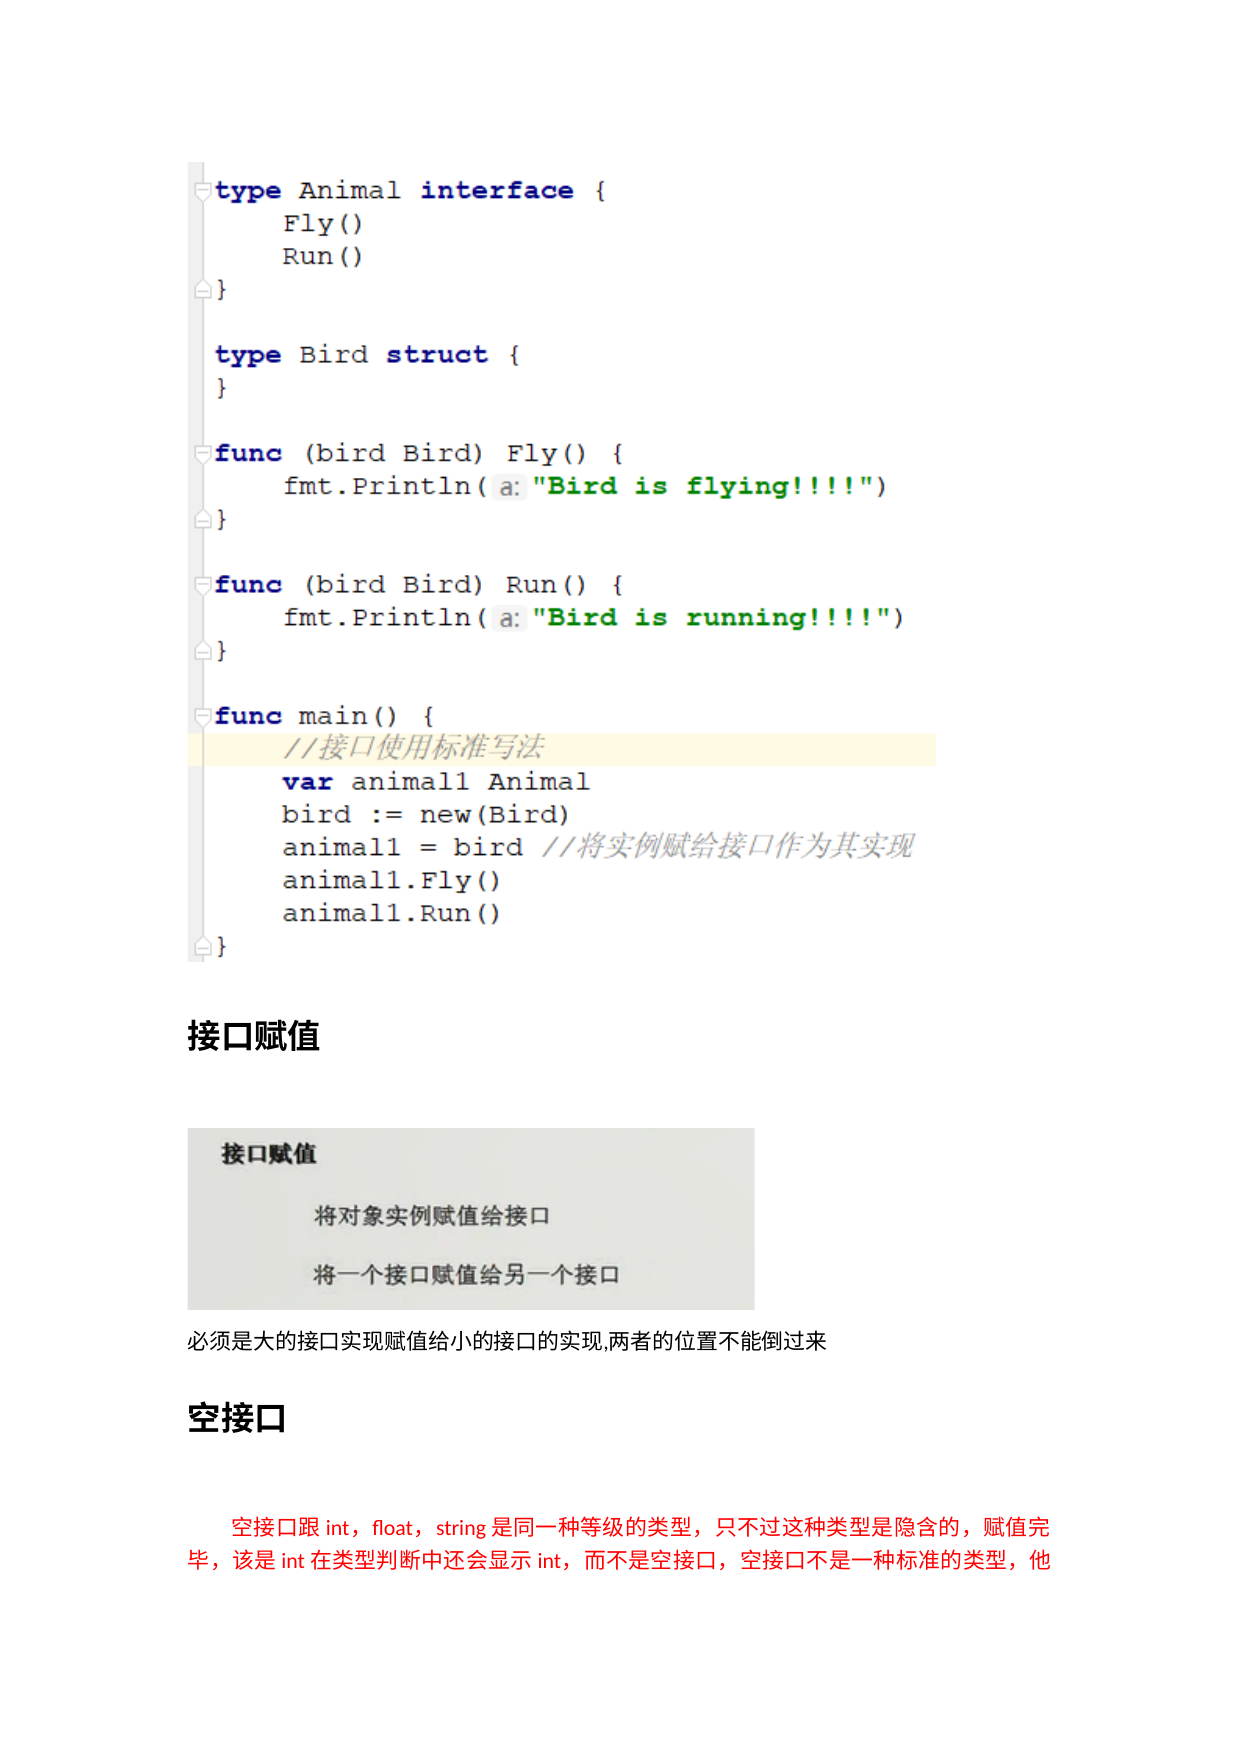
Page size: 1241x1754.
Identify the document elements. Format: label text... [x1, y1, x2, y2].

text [187, 1510, 1053, 1575]
text 必须是大的接口实现赋值给小的接口的实现,两者的位置不能倒过来 [187, 1323, 1053, 1356]
picture [187, 162, 936, 962]
subtitle 接口赋值 [187, 1002, 1053, 1067]
picture [187, 1128, 755, 1310]
subtitle 空接口 [187, 1383, 1053, 1448]
